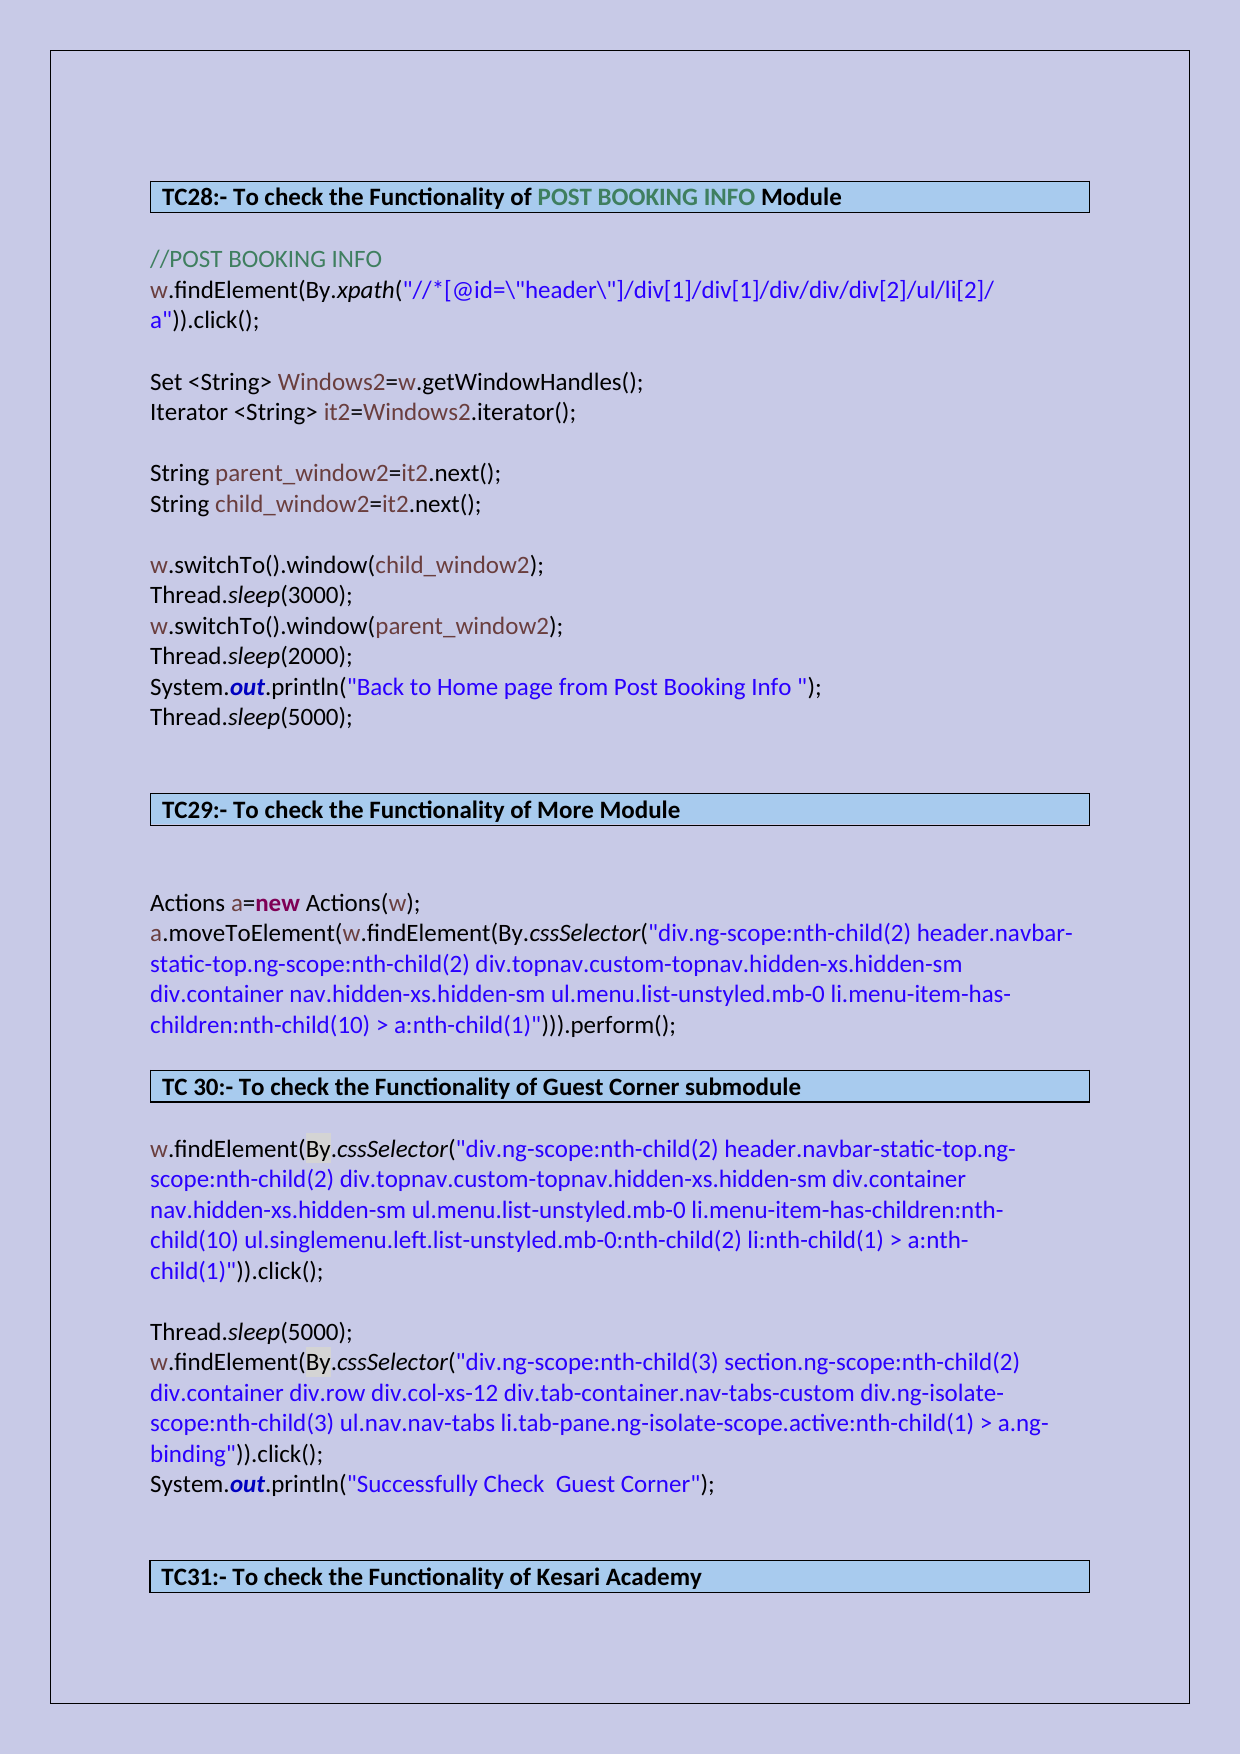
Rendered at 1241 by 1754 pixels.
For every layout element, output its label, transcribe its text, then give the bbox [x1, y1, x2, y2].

text //POST BOOKING INFO [150, 244, 1090, 274]
table_header TC28:- To check the Functionality of POST BOOKING INFO Module [151, 182, 1089, 212]
text System.out.println("Back to Home page from Post Booking Info "); [150, 671, 1090, 701]
text a.moveToElement(w.findElement(By.cssSelector("div.ng-scope:nth-child(2) header.navbar-static-top.ng-scope:nth-child(2) div.topnav.custom-topnav.hidden-xs.hidden-sm div.container nav.hidden-xs.hidden-sm ul.menu.list-unstyled.mb-0 li.menu-item-has-children:nth-child(10) > a:nth-child(1)"))).perform(); [150, 917, 1090, 1039]
text w.findElement(By.xpath("//*[@id=\"header\"]/div[1]/div[1]/div/div/div[2]/ul/li[2]/a")).click(); [150, 274, 1090, 335]
text Actions a=new Actions(w); [150, 887, 1090, 917]
text w.findElement(By.cssSelector("div.ng-scope:nth-child(3) section.ng-scope:nth-child(2) div.container div.row div.col-xs-12 div.tab-container.nav-tabs-custom div.ng-isolate-scope:nth-child(3) ul.nav.nav-tabs li.tab-pane.ng-isolate-scope.active:nth-child(1) > a.ng-binding")).click(); [150, 1347, 1090, 1469]
text w.switchTo().window(child_window2); [150, 549, 1090, 579]
text String child_window2=it2.next(); [150, 488, 1090, 518]
table_header TC29:- To check the Functionality of More Module [151, 794, 1089, 824]
text Set <String> Windows2=w.getWindowHandles(); [150, 366, 1090, 396]
text System.out.println("Successfully Check Guest Corner"); [150, 1469, 1090, 1499]
text Thread.sleep(3000); [150, 579, 1090, 610]
text w.switchTo().window(parent_window2); [150, 610, 1090, 640]
text String parent_window2=it2.next(); [150, 457, 1090, 488]
text Iterator <String> it2=Windows2.iterator(); [150, 396, 1090, 427]
table_header TC31:- To check the Functionality of Kesari Academy [151, 1561, 1089, 1592]
text Thread.sleep(5000); [150, 701, 1090, 732]
text Thread.sleep(2000); [150, 640, 1090, 671]
text w.findElement(By.cssSelector("div.ng-scope:nth-child(2) header.navbar-static-top.ng-scope:nth-child(2) div.topnav.custom-topnav.hidden-xs.hidden-sm div.container nav.hidden-xs.hidden-sm ul.menu.list-unstyled.mb-0 li.menu-item-has-children:nth-child(10) ul.singlemenu.left.list-unstyled.mb-0:nth-child(2) li:nth-child(1) > a:nth-child(1)")).click(); [150, 1133, 1090, 1286]
table_header TC 30:- To check the Functionality of Guest Corner submodule [151, 1071, 1089, 1101]
text Thread.sleep(5000); [150, 1316, 1090, 1347]
